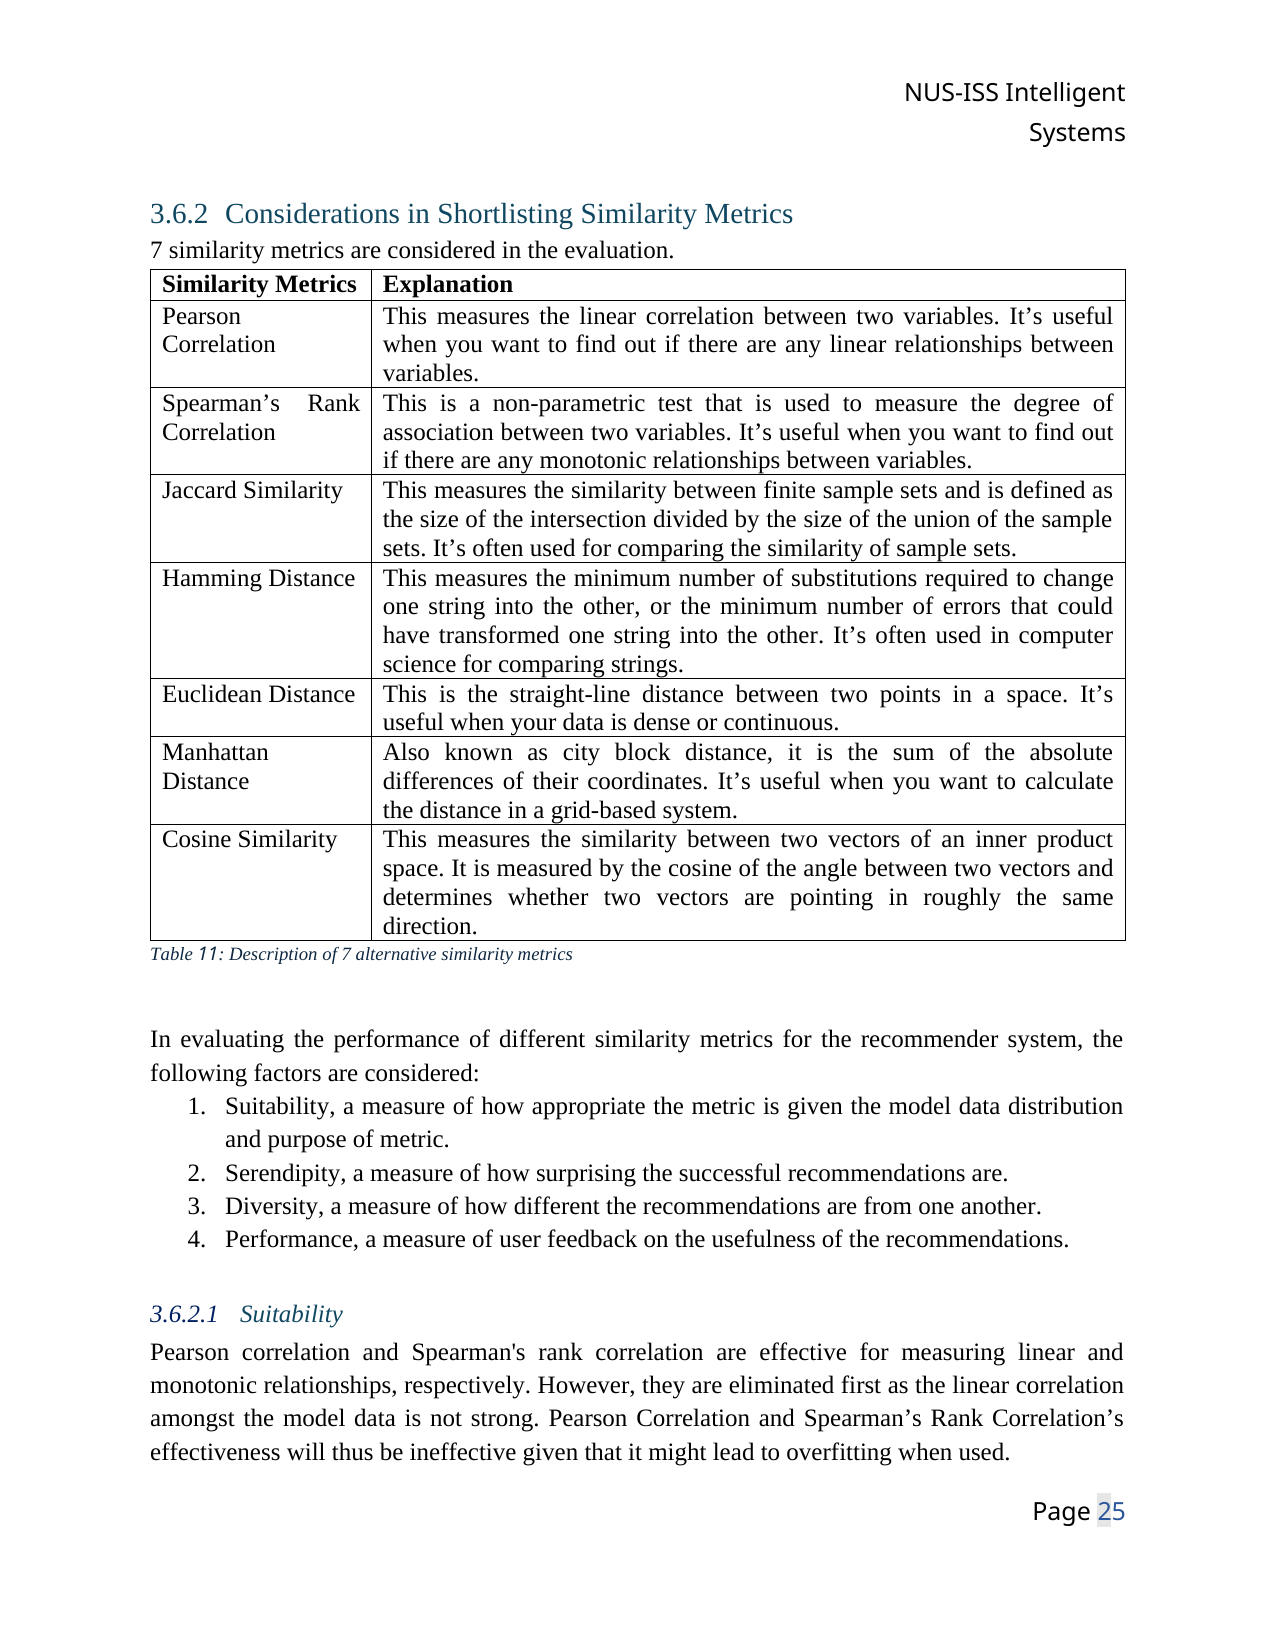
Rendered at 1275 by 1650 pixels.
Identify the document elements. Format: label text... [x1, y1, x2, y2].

table_cell This measures the minimum number of substitutions required to change one string into the other, or the minimum number of errors that could have transformed one string into the other. It’s often used in computer science for comparing strings. [372, 563, 1125, 678]
table_header Explanation [372, 270, 1125, 300]
table_cell This measures the similarity between finite sample sets and is defined as the size of the intersection divided by the size of the union of the sample sets. It’s often used for comparing the similarity of sample sets. [372, 475, 1125, 562]
table_cell Manhattan Distance [151, 737, 371, 823]
text 7 similarity metrics are considered in the evaluation. [150, 235, 1125, 264]
table_cell Cosine Similarity [151, 825, 371, 939]
subtitle Considerations in Shortlisting Similarity Metrics [150, 196, 1125, 230]
table_cell Pearson Correlation [151, 301, 371, 387]
table_cell This is a non-parametric test that is used to measure the degree of association between two variables. It’s useful when you want to find out if there are any monotonic relationships between variables. [372, 388, 1125, 474]
subtitle Suitability [150, 1299, 1125, 1328]
text Table 11: Description of 7 alternative similarity metrics [150, 941, 1125, 966]
text Pearson correlation and Spearman's rank correlation are effective for measuring linear and monotonic relationships, respectively. However, they are eliminated first as the linear correlation amongst the model data is not strong. Pearson Correlation and Spearman’s Rank Correlation’s effectiveness will thus be ineffective given that it might lead to overfitting when used. [150, 1337, 1125, 1466]
table_cell Spearman’s Rank Correlation [151, 388, 371, 474]
table_cell This measures the similarity between two vectors of an inner product space. It is measured by the cosine of the angle between two vectors and determines whether two vectors are pointing in roughly the same direction. [372, 825, 1125, 939]
table_cell This measures the linear correlation between two variables. It’s useful when you want to find out if there are any linear relationships between variables. [372, 301, 1125, 387]
table_header Similarity Metrics [151, 270, 371, 300]
text In evaluating the performance of different similarity metrics for the recommender system, the following factors are considered: [150, 1024, 1125, 1086]
table_cell Jaccard Similarity [151, 475, 371, 562]
list Diversity, a measure of how different the recommendations are from one another. [187, 1191, 1125, 1220]
table_cell This is the straight-line distance between two points in a space. It’s useful when your data is dense or continuous. [372, 679, 1125, 736]
table_cell Euclidean Distance [151, 679, 371, 736]
list Suitability, a measure of how appropriate the metric is given the model data distribution and purpose of metric. [187, 1091, 1125, 1153]
table_cell Also known as city block distance, it is the sum of the absolute differences of their coordinates. It’s useful when you want to calculate the distance in a grid-based system. [372, 737, 1125, 823]
table_cell Hamming Distance [151, 563, 371, 678]
list Performance, a measure of user feedback on the usefulness of the recommendations. [187, 1224, 1125, 1253]
list Serendipity, a measure of how surprising the successful recommendations are. [187, 1158, 1125, 1186]
